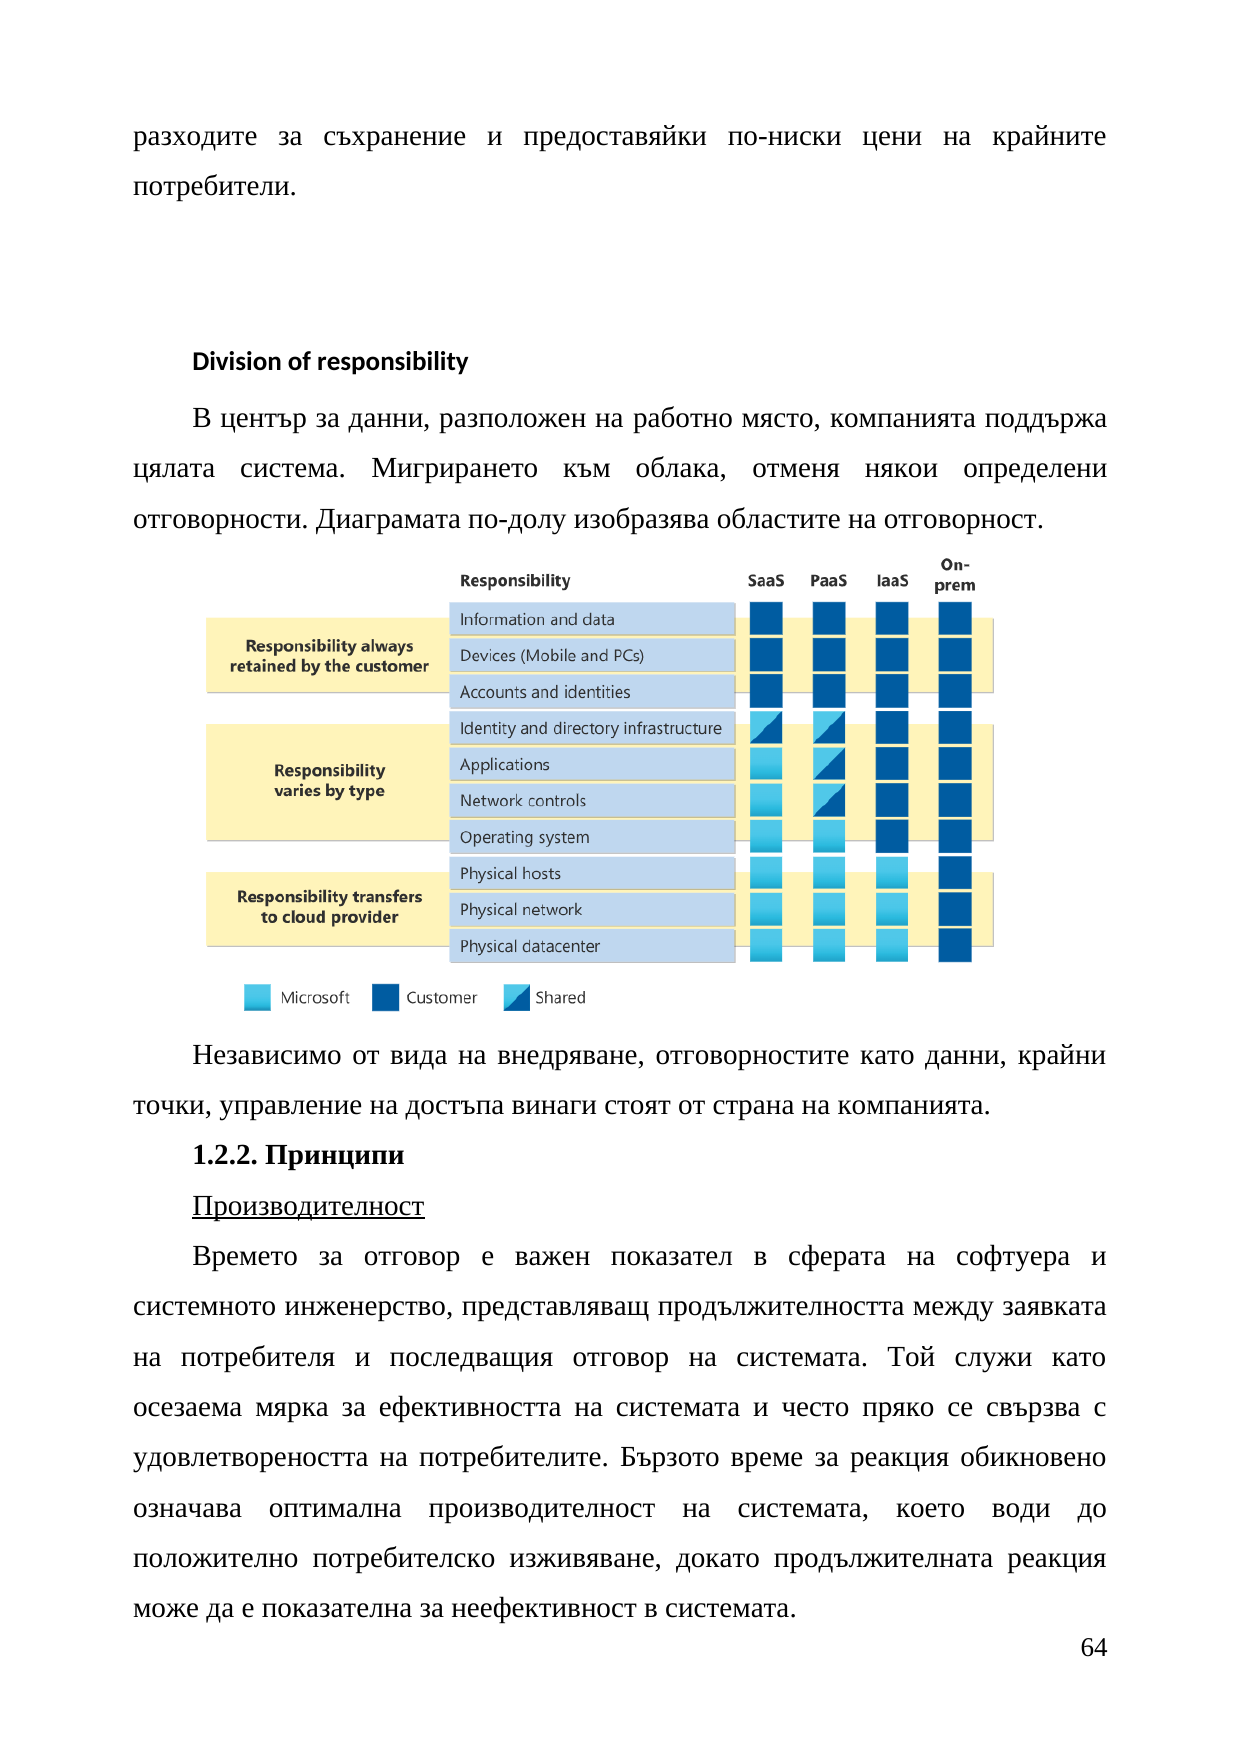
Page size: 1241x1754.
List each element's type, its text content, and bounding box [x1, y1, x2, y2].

text Времето за отговор е важен показател в сферата на софтуера и системното инженерство, представляващ продължителността между заявката на потребителя и последващия отговор на системата. Той служи като осезаема мярка за ефективността на системата и често пряко се свързва с удовлетвореността на потребителите. Бързото време за реакция обикновено означава оптимална производителност на системата, което води до положително потребителско изживяване, докато продължителната реакция може да е показателна за неефективност в системата. [133, 1238, 1107, 1624]
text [133, 118, 1107, 202]
text Независимо от вида на внедряване, отговорностите като данни, крайни точки, управление на достъпа винаги стоят от страна на компанията. [133, 1037, 1107, 1121]
picture [192, 551, 998, 1021]
text 1.2.2. Принципи [133, 1137, 1107, 1171]
text Производителност [133, 1188, 1107, 1221]
text В център за данни, разположен на работно място, компанията поддържа цялата система. Мигрирането към облака, отменя някои определени отговорности. Диаграмата по-долу изобразява областите на отговорност. [133, 400, 1107, 534]
subtitle Division of responsibility [133, 344, 1107, 377]
